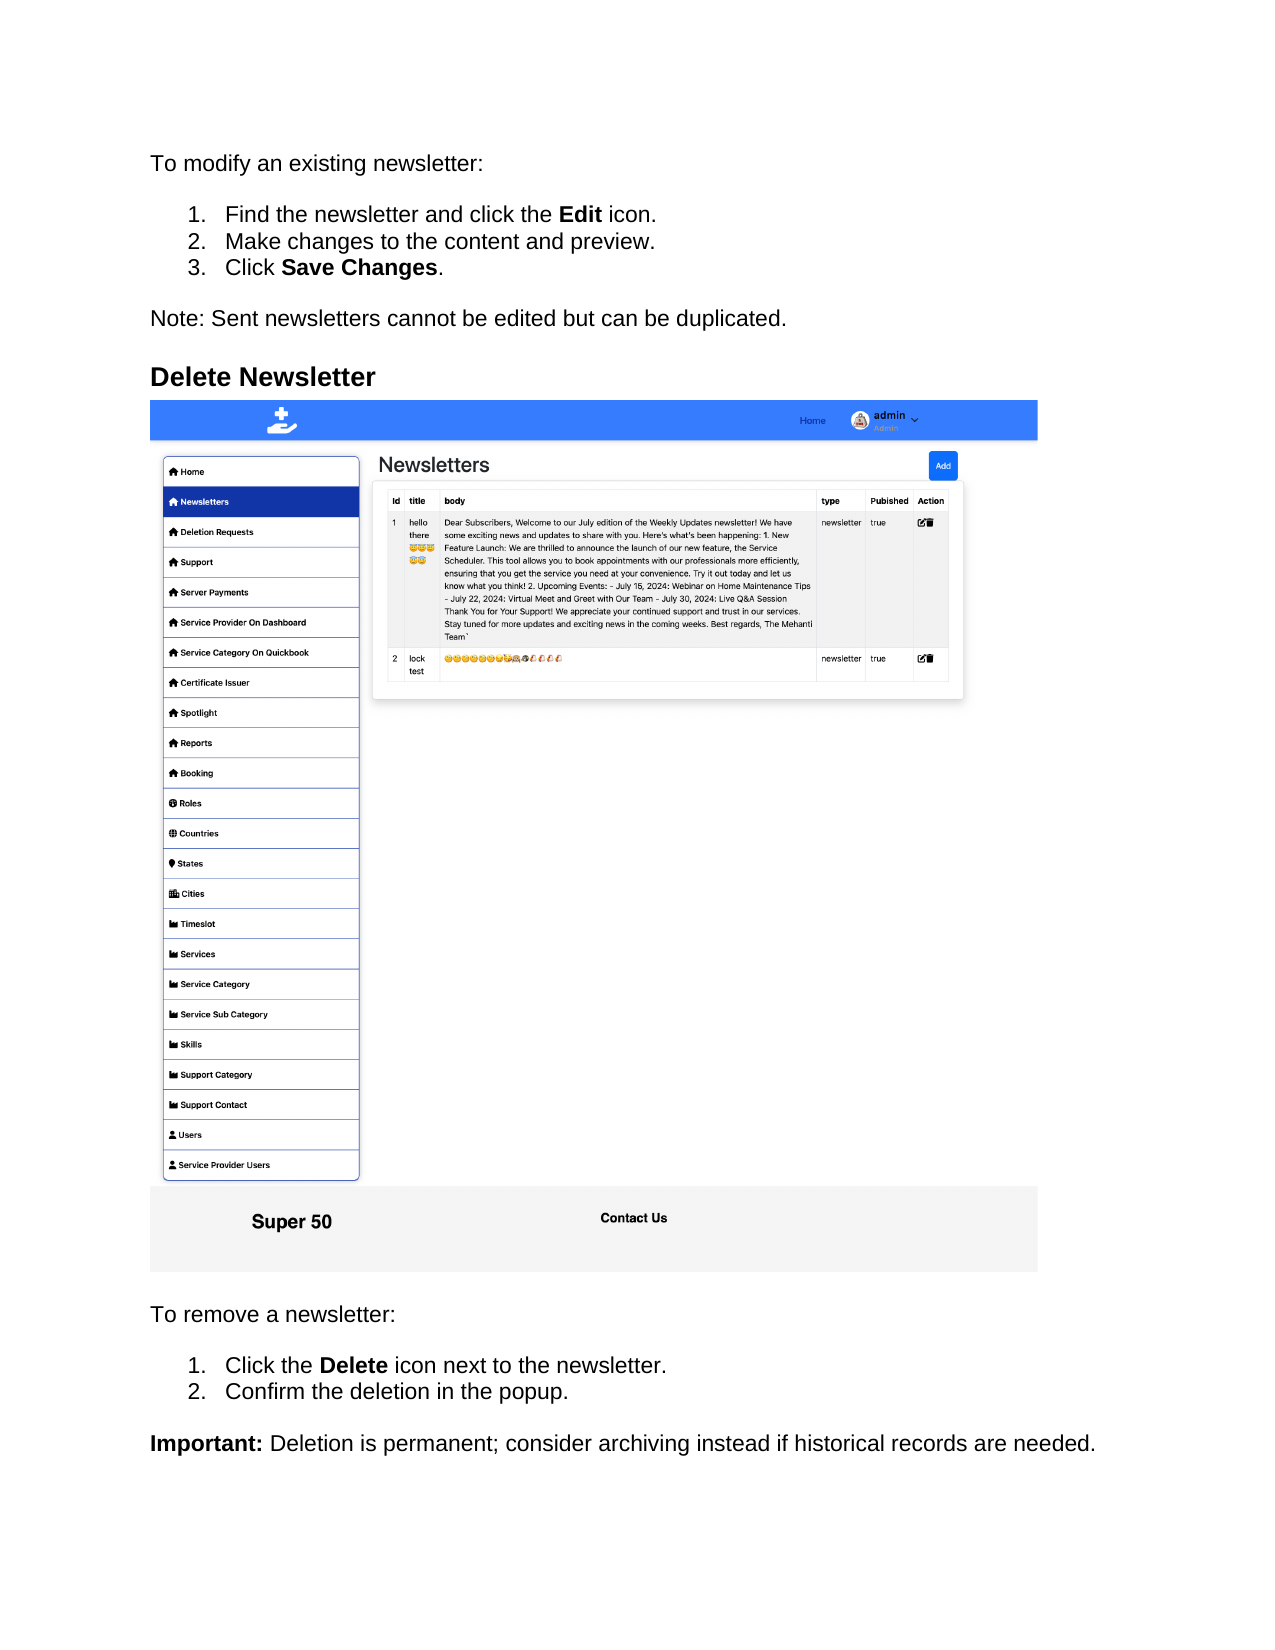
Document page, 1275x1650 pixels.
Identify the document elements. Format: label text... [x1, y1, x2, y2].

list Click the Delete icon next to the newsletter. [187, 1352, 1125, 1378]
list Confirm the deletion in the popup. [187, 1378, 1125, 1405]
picture [150, 400, 1038, 1272]
text Important: Deletion is permanent; consider archiving instead if historical records are needed. [150, 1430, 1125, 1456]
text To modify an existing newsletter: [150, 150, 1125, 176]
list Find the newsletter and click the Edit icon. [187, 201, 1125, 228]
subtitle Delete Newsletter [150, 361, 1125, 392]
text Note: Sent newsletters cannot be edited but can be duplicated. [150, 305, 1125, 332]
list Click Save Changes. [187, 254, 1125, 280]
text To remove a newsletter: [150, 1301, 1125, 1327]
list Make changes to the content and preview. [187, 228, 1125, 254]
